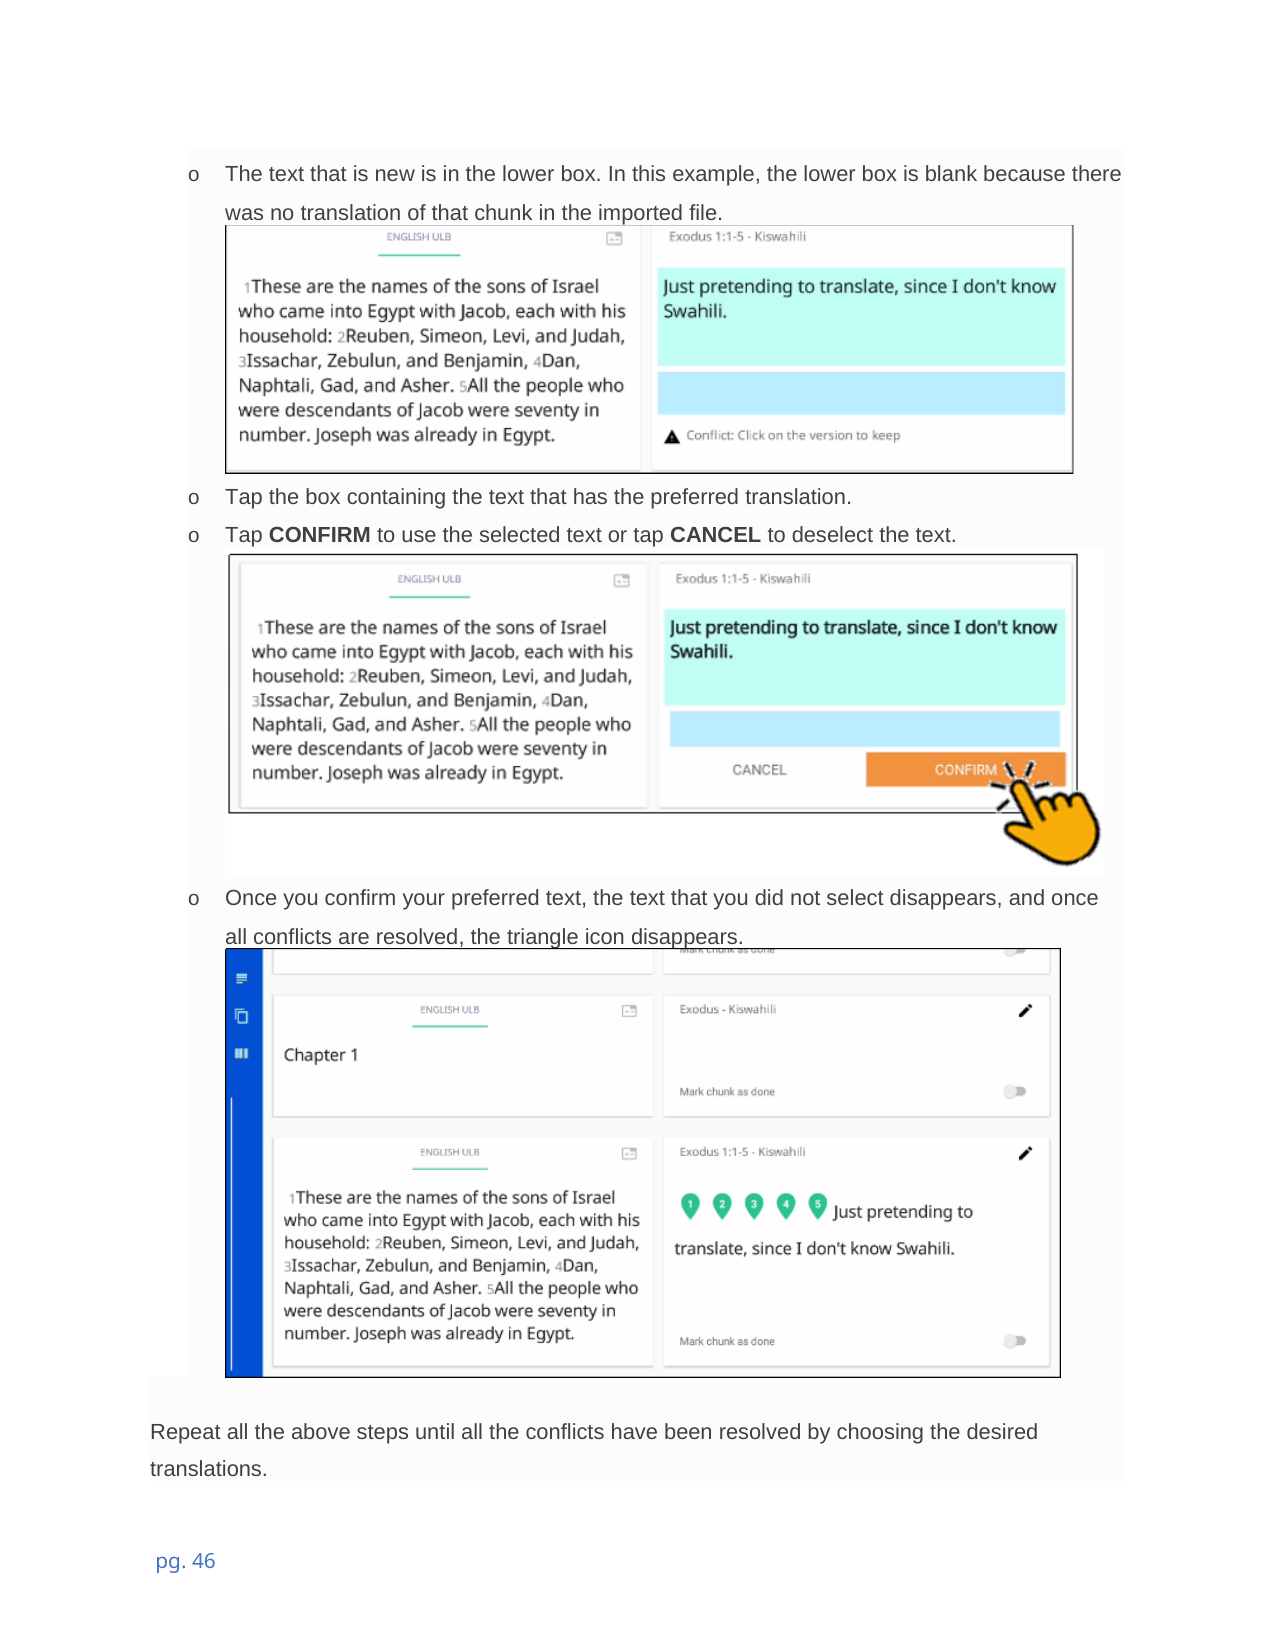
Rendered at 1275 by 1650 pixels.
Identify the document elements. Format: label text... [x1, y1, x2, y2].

list Tap the box containing the text that has the preferred translation. [187, 473, 1125, 511]
picture [225, 548, 1105, 874]
text Repeat all the above steps until all the conflicts have been resolved by choosing the desired translations. [150, 1406, 1125, 1481]
picture [225, 225, 1074, 474]
picture [225, 948, 1061, 1378]
